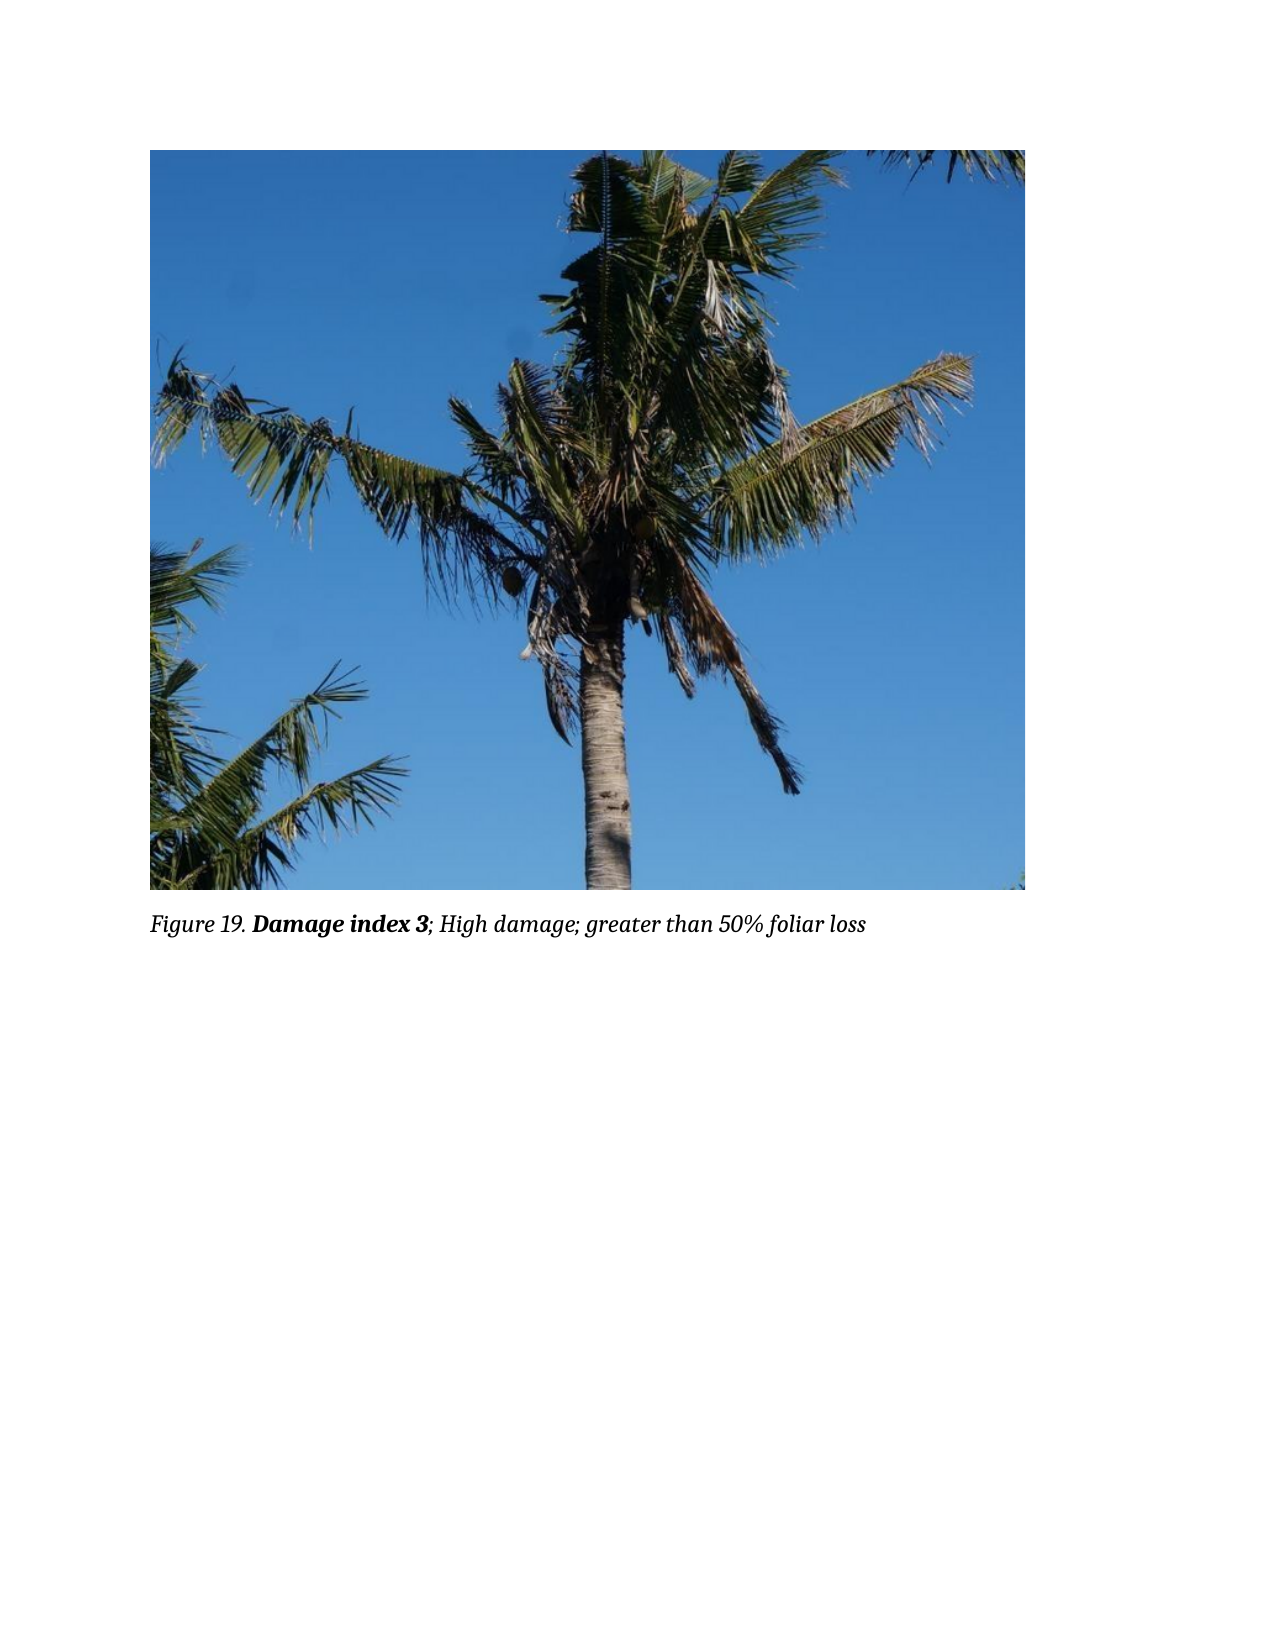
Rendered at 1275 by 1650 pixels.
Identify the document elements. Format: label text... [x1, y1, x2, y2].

picture [150, 150, 1025, 890]
text Figure 19. Damage index 3; High damage; greater than 50% foliar loss [150, 910, 1125, 939]
